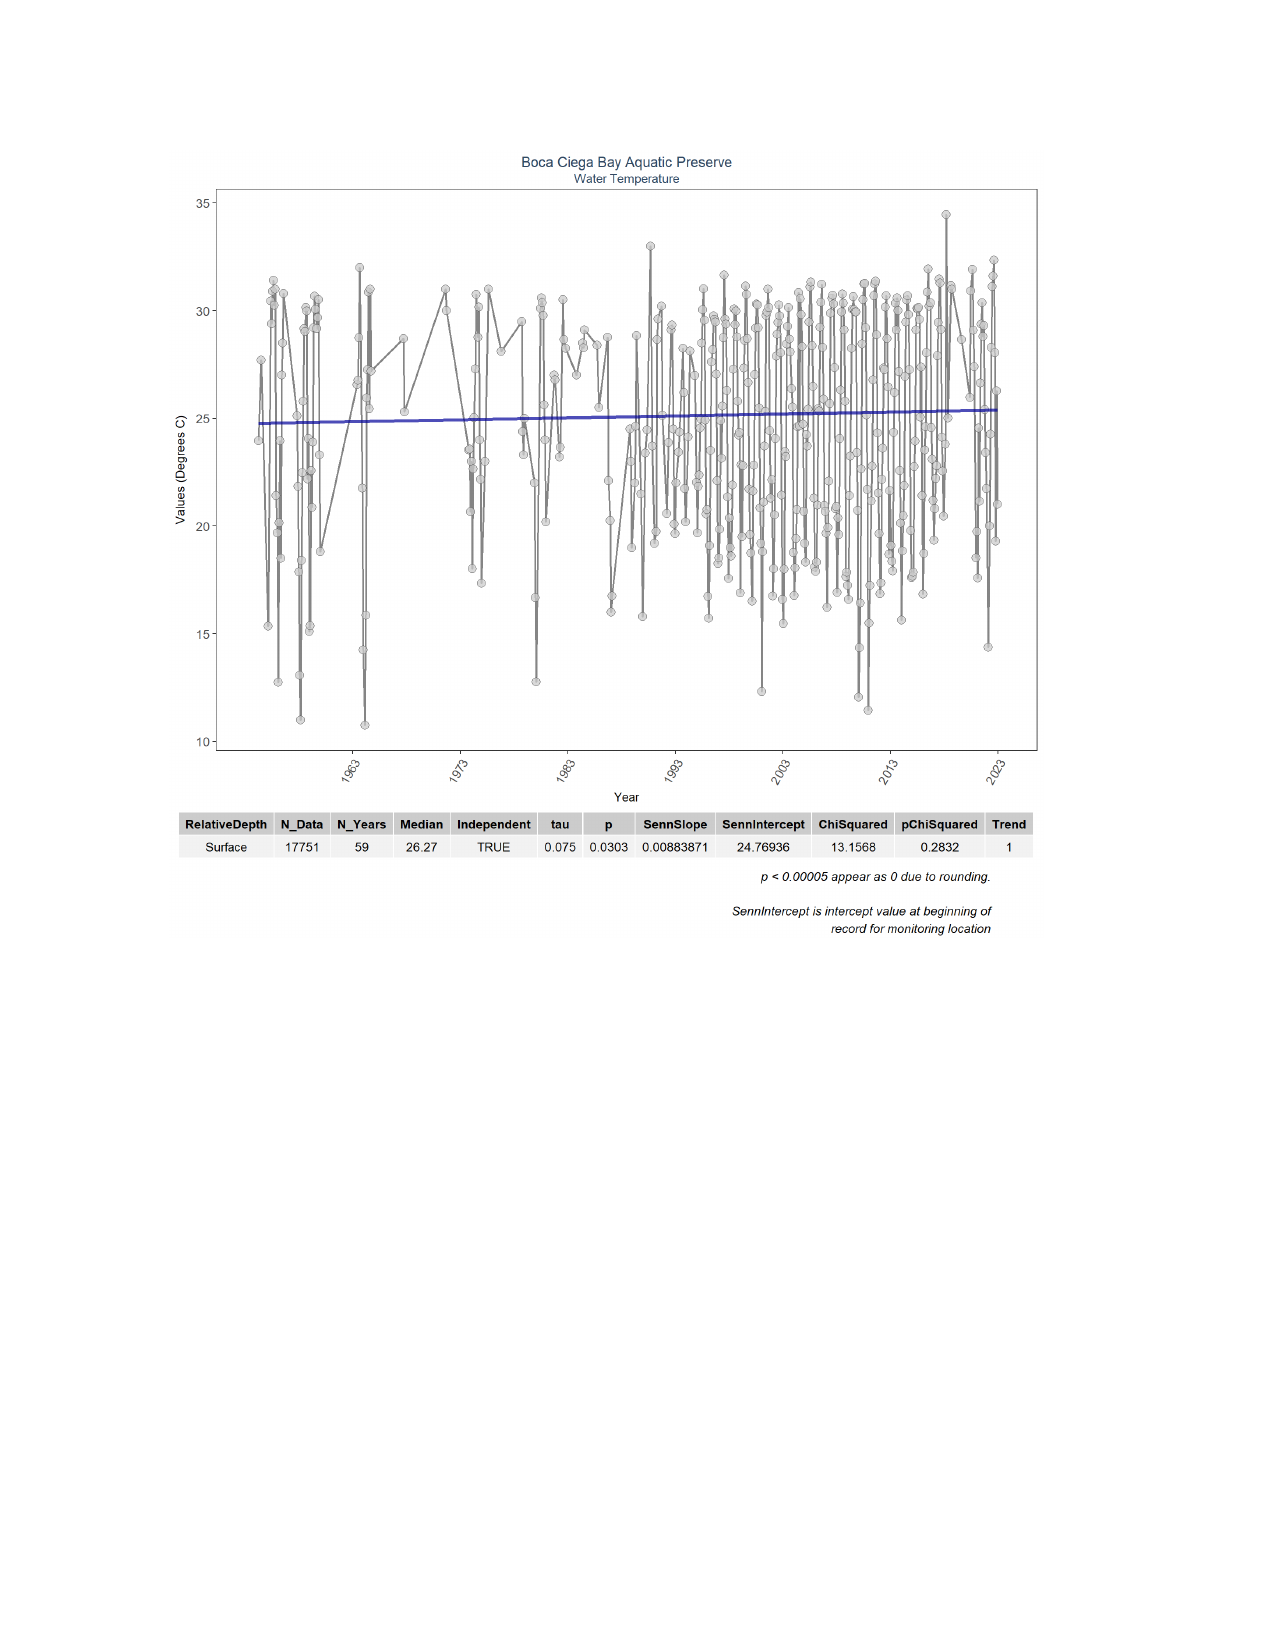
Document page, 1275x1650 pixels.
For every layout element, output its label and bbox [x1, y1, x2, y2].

picture [168, 150, 1044, 938]
